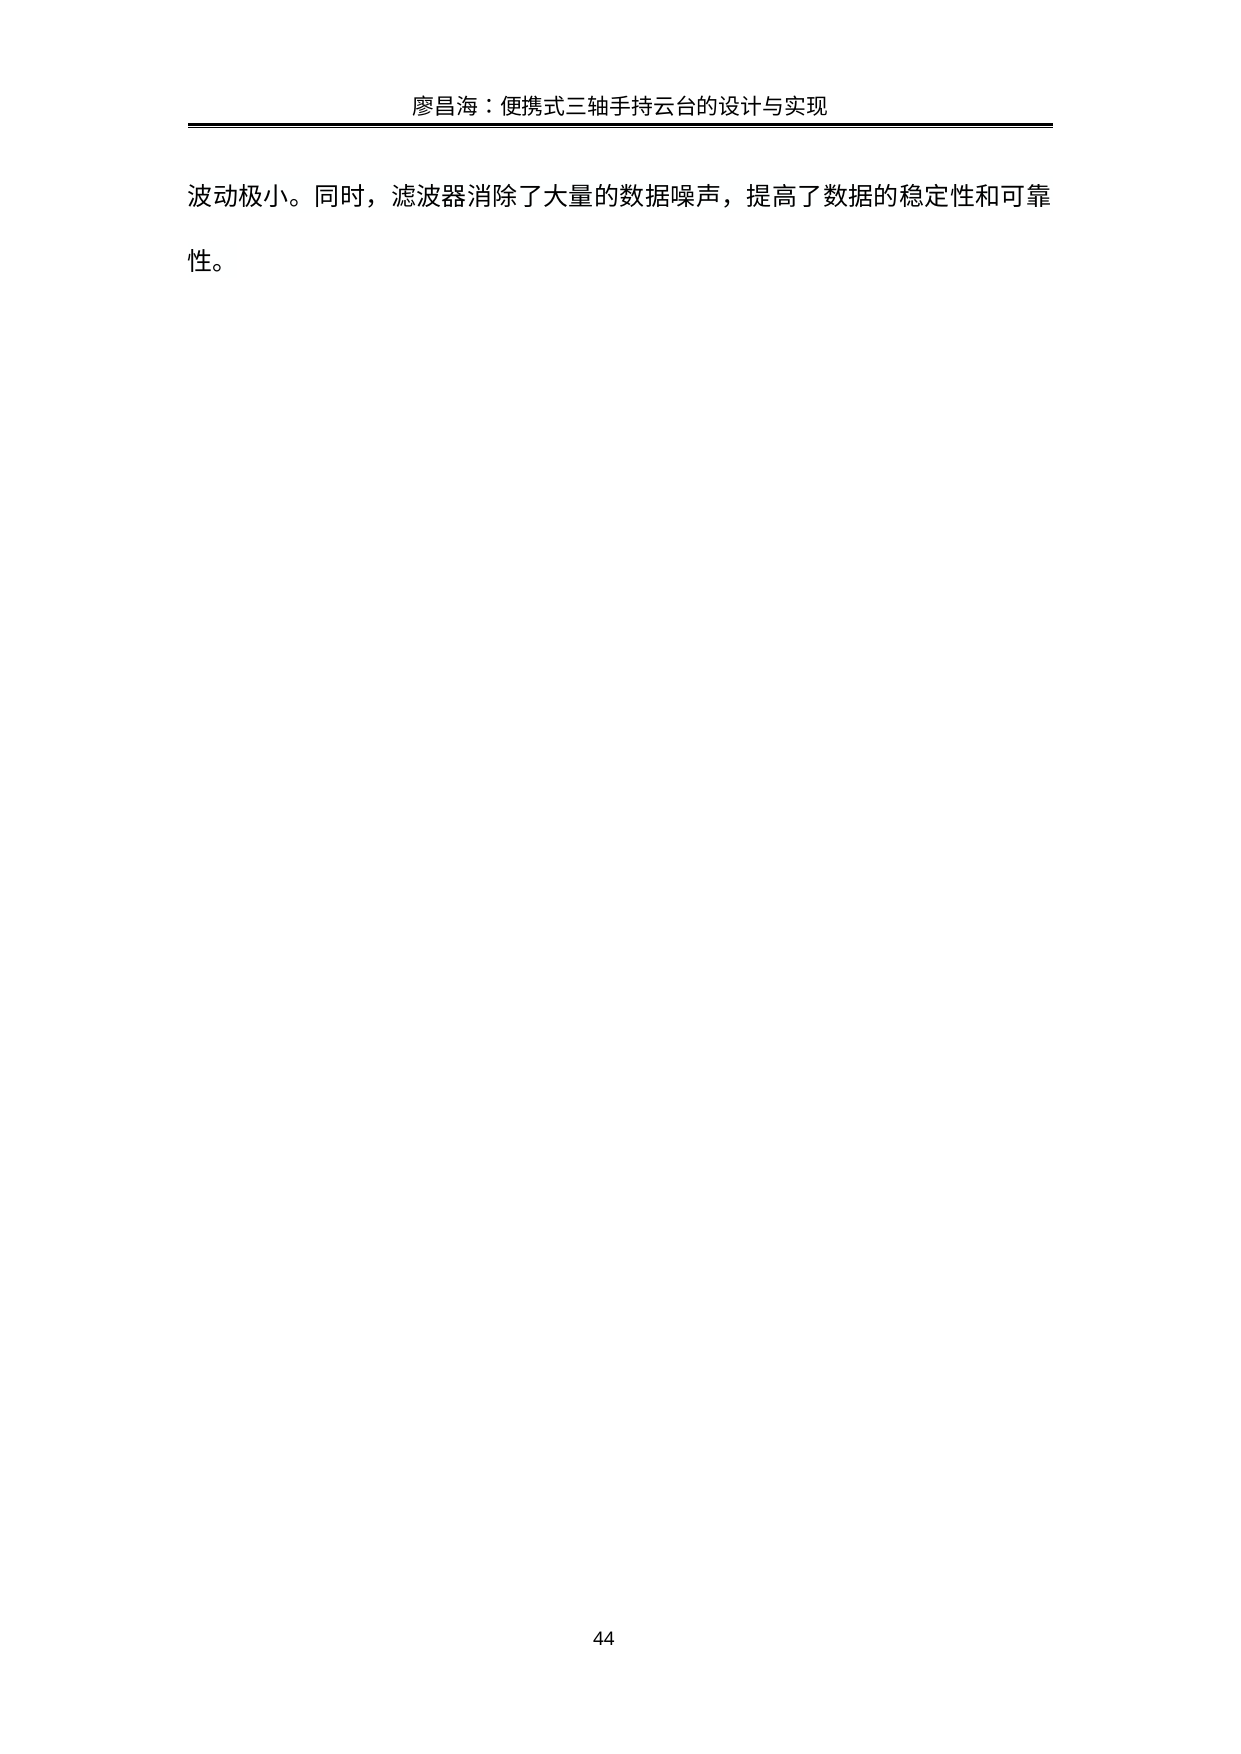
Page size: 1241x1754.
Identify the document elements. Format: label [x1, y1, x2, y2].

text [187, 162, 1053, 292]
